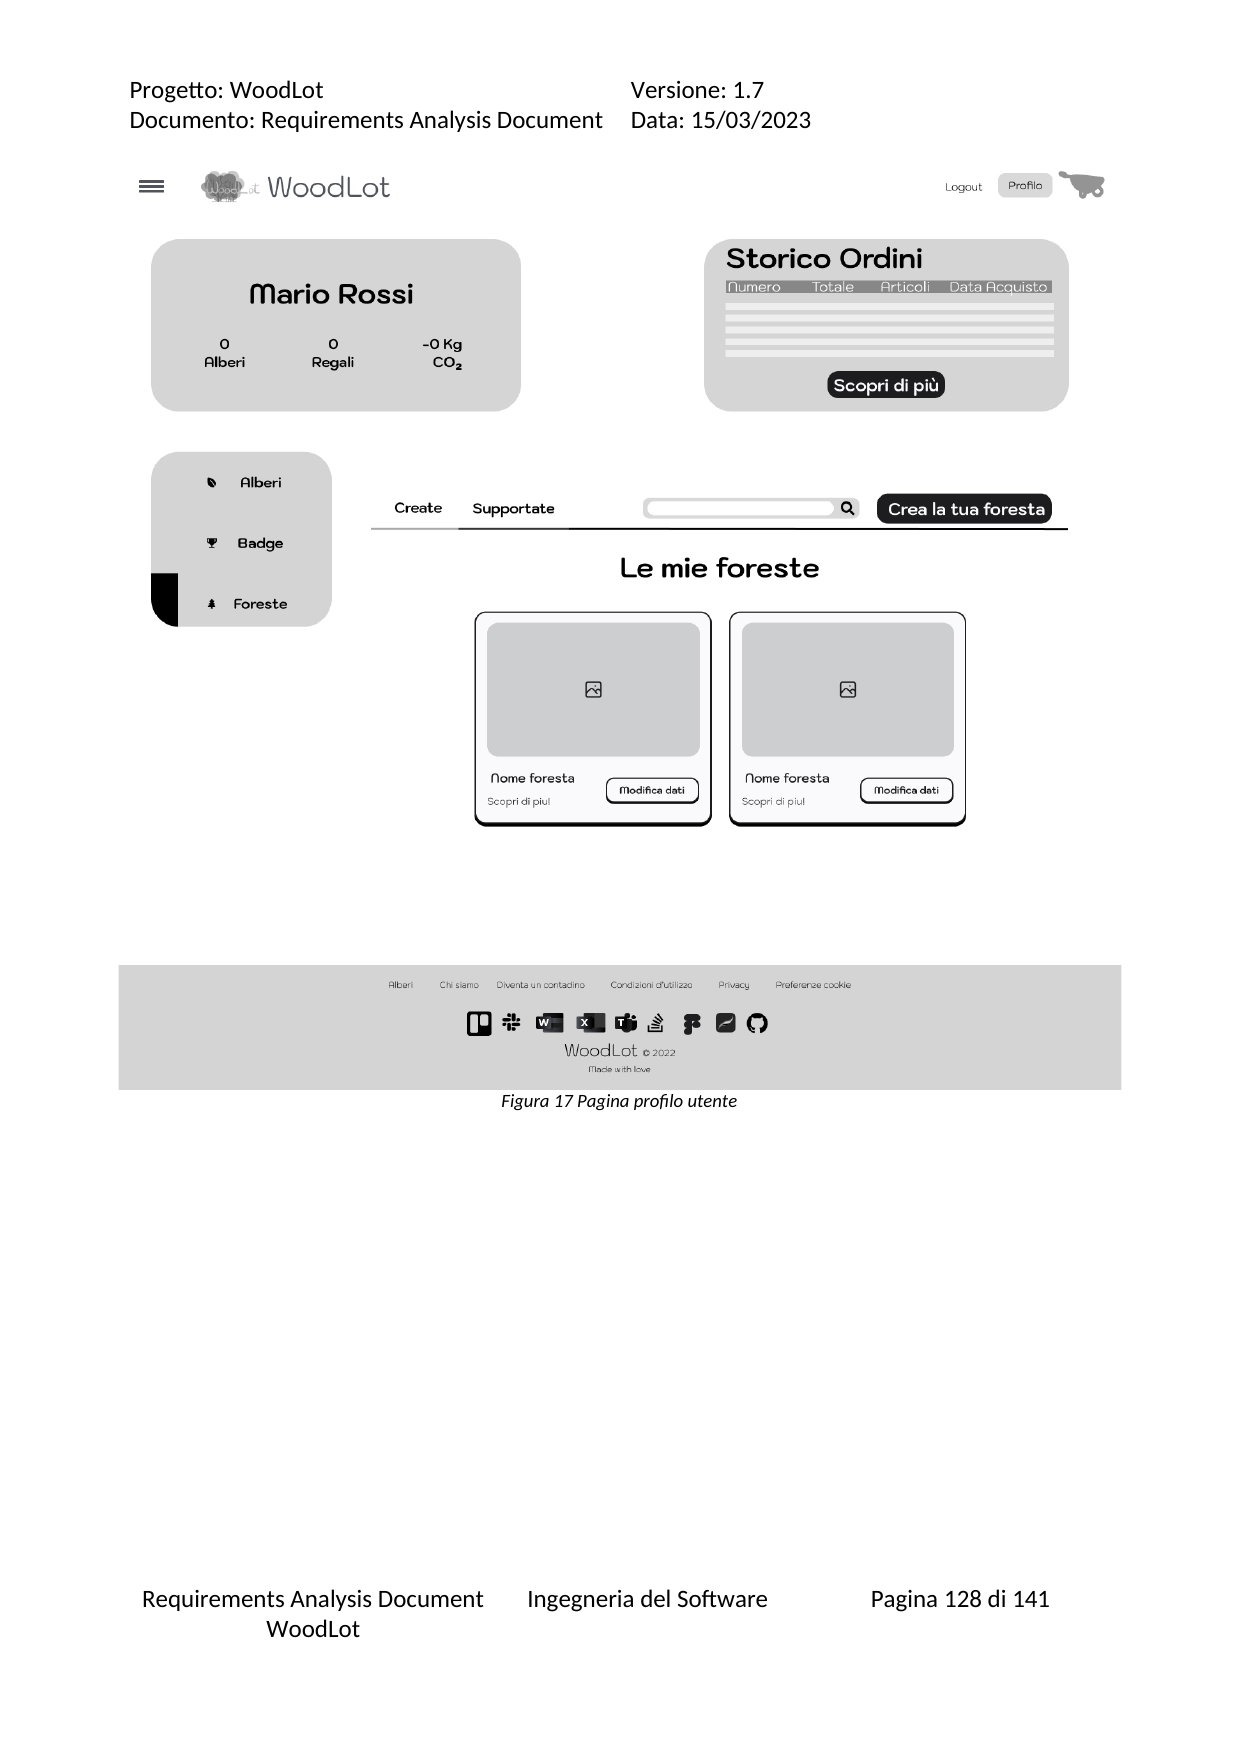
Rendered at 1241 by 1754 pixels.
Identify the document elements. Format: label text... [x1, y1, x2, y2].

picture [118, 165, 1122, 1090]
text Figura 17 Pagina profilo utente [118, 1090, 1122, 1112]
